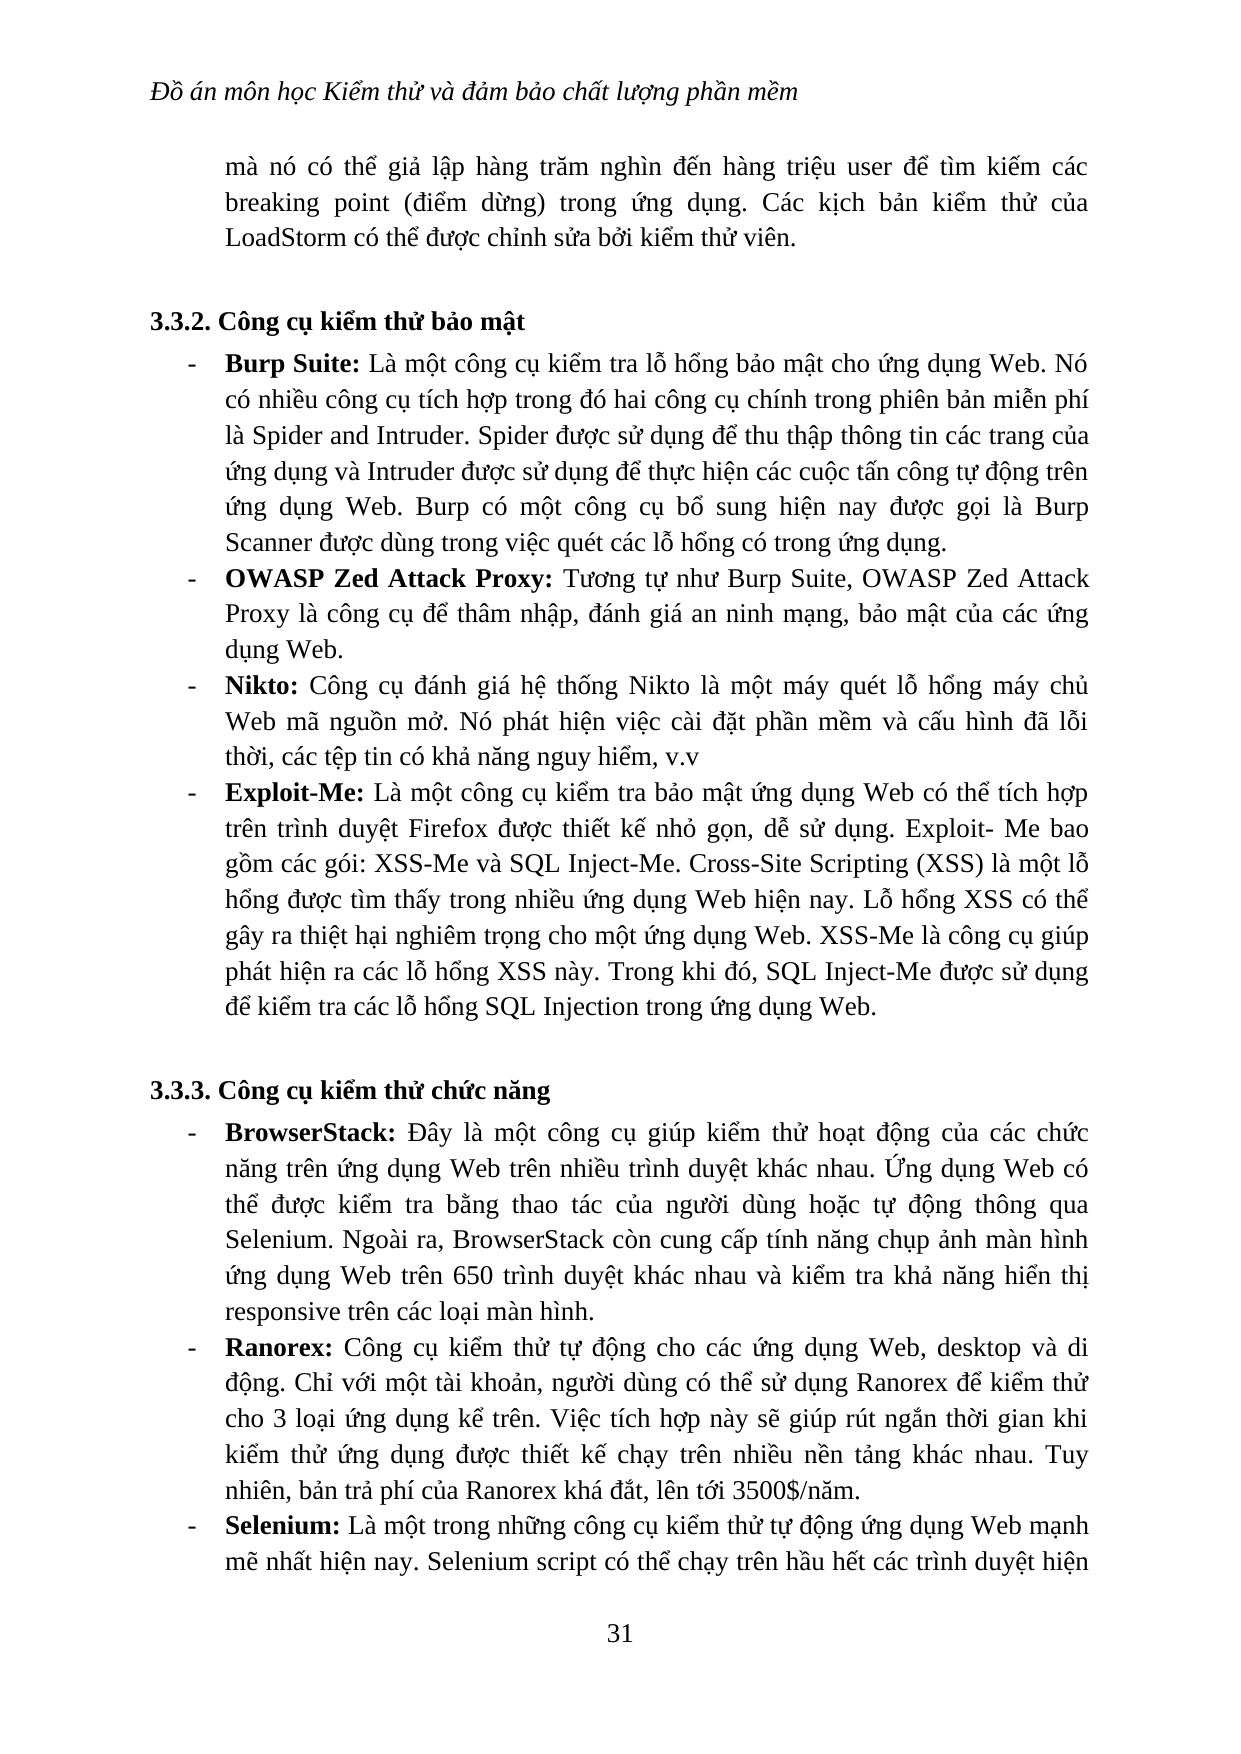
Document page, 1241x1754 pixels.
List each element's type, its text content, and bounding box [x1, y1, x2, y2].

subtitle 3.3.3. Công cụ kiểm thử chức năng [150, 1074, 1090, 1106]
list Exploit-Me: Là một công cụ kiểm tra bảo mật ứng dụng Web có thể tích hợp trên trình duyệt Firefox được thiết kế nhỏ gọn, dễ sử dụng. Exploit- Me bao gồm các gói: XSS-Me và SQL Inject-Me. Cross-Site Scripting (XSS) là một lỗ hổng được tìm thấy trong nhiều ứng dụng Web hiện nay. Lỗ hổng XSS có thể gây ra thiệt hại nghiêm trọng cho một ứng dụng Web. XSS-Me là công cụ giúp phát hiện ra các lỗ hổng XSS này. Trong khi đó, SQL Inject-Me được sử dụng để kiểm tra các lỗ hổng SQL Injection trong ứng dụng Web. [187, 776, 1090, 1022]
subtitle 3.3.2. Công cụ kiểm thử bảo mật [150, 305, 1090, 337]
list Burp Suite: Là một công cụ kiểm tra lỗ hổng bảo mật cho ứng dụng Web. Nó có nhiều công cụ tích hợp trong đó hai công cụ chính trong phiên bản miễn phí là Spider and Intruder. Spider được sử dụng để thu thập thông tin các trang của ứng dụng và Intruder được sử dụng để thực hiện các cuộc tấn công tự động trên ứng dụng Web. Burp có một công cụ bổ sung hiện nay được gọi là Burp Scanner được dùng trong việc quét các lỗ hổng có trong ứng dụng. [187, 347, 1090, 557]
list Ranorex: Công cụ kiểm thử tự động cho các ứng dụng Web, desktop và di động. Chỉ với một tài khoản, người dùng có thể sử dụng Ranorex để kiểm thử cho 3 loại ứng dụng kể trên. Việc tích hợp này sẽ giúp rút ngắn thời gian khi kiểm thử ứng dụng được thiết kế chạy trên nhiều nền tảng khác nhau. Tuy nhiên, bản trả phí của Ranorex khá đắt, lên tới 3500$/năm. [187, 1331, 1090, 1505]
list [187, 1509, 1090, 1576]
list BrowserStack: Đây là một công cụ giúp kiểm thử hoạt động của các chức năng trên ứng dụng Web trên nhiều trình duyệt khác nhau. Ứng dụng Web có thể được kiểm tra bằng thao tác của người dùng hoặc tự động thông qua Selenium. Ngoài ra, BrowserStack còn cung cấp tính năng chụp ảnh màn hình ứng dụng Web trên 650 trình duyệt khác nhau và kiểm tra khả năng hiển thị responsive trên các loại màn hình. [187, 1116, 1090, 1326]
list Nikto: Công cụ đánh giá hệ thống Nikto là một máy quét lỗ hổng máy chủ Web mã nguồn mở. Nó phát hiện việc cài đặt phần mềm và cấu hình đã lỗi thời, các tệp tin có khả năng nguy hiểm, v.v [187, 669, 1090, 772]
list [187, 150, 1090, 253]
list OWASP Zed Attack Proxy: Tương tự như Burp Suite, OWASP Zed Attack Proxy là công cụ để thâm nhập, đánh giá an ninh mạng, bảo mật của các ứng dụng Web. [187, 562, 1090, 664]
